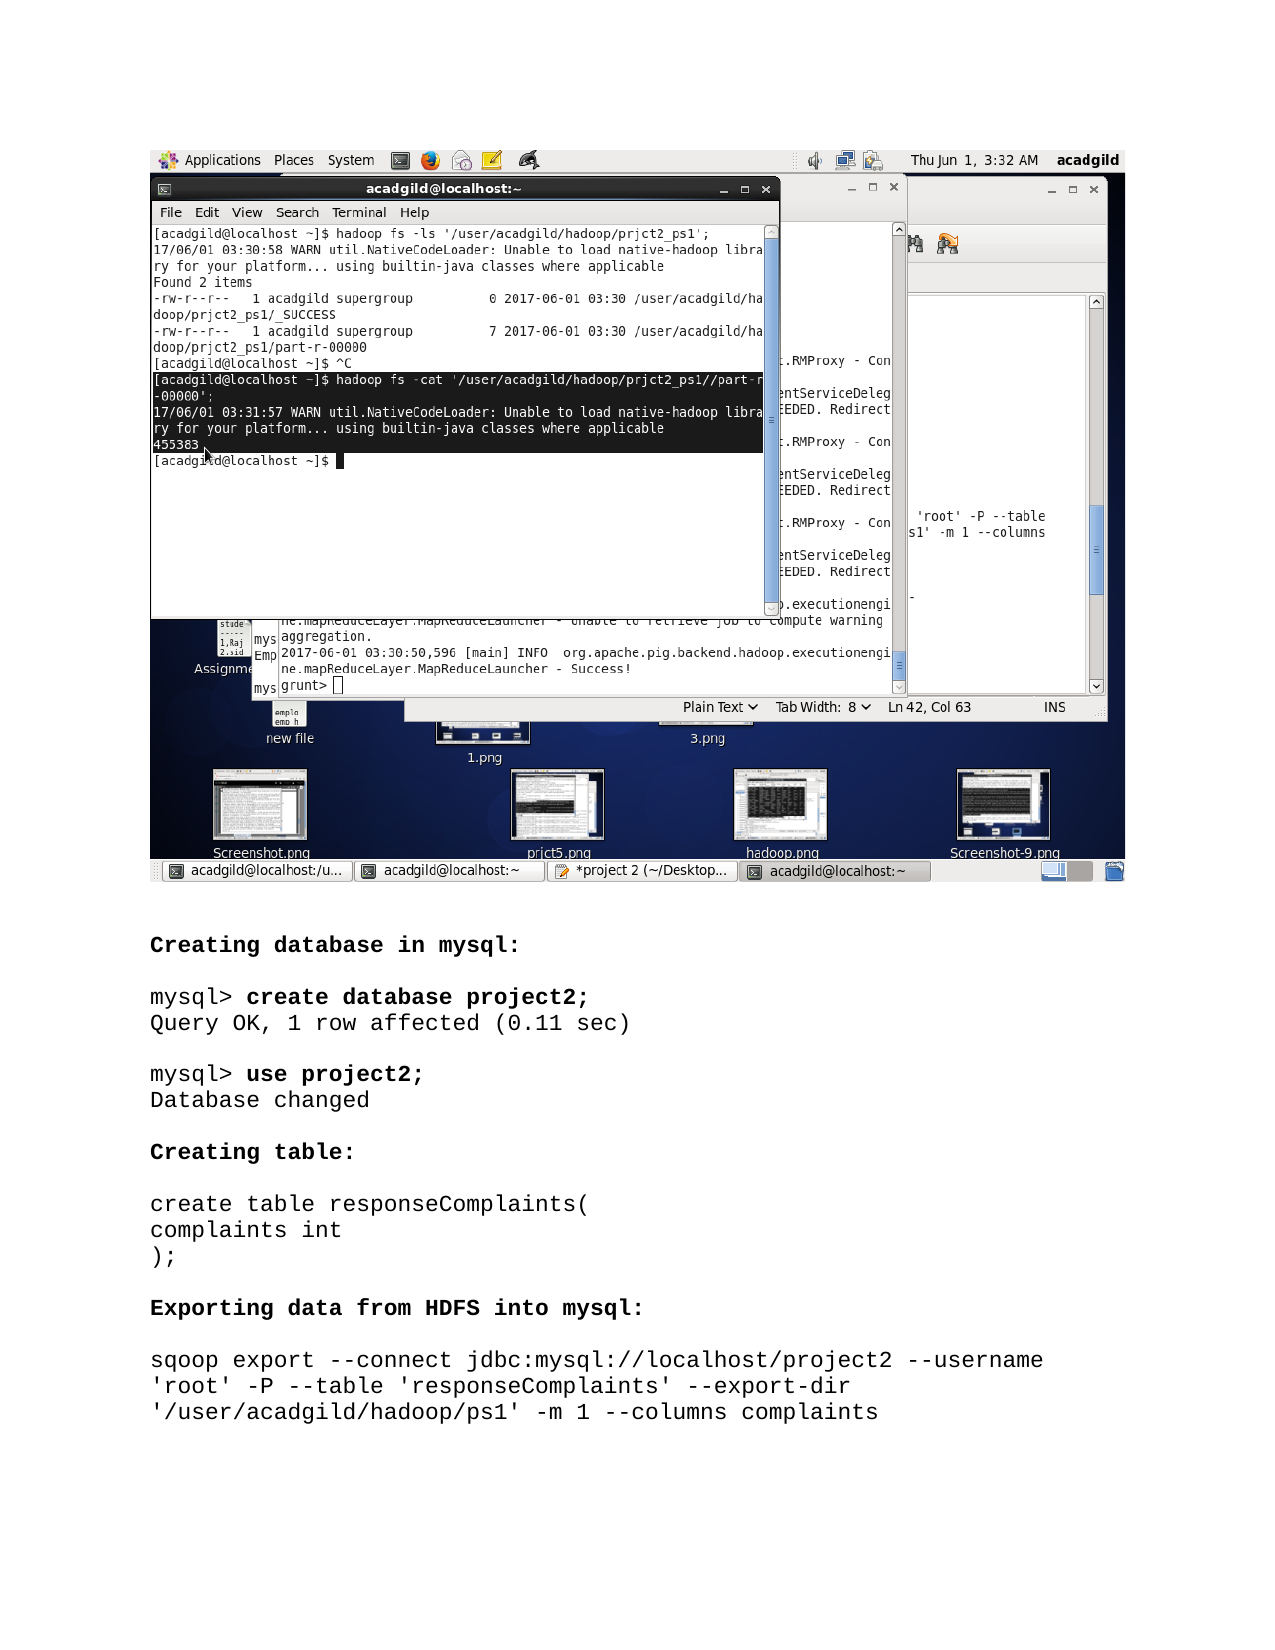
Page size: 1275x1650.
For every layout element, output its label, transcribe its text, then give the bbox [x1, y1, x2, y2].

text Database changed [150, 1089, 1125, 1115]
text create table responseComplaints( [150, 1192, 1125, 1218]
text complaints int [150, 1218, 1125, 1244]
picture [150, 150, 1125, 882]
text Query OK, 1 row affected (0.11 sec) [150, 1011, 1125, 1037]
text mysql> use project2; [150, 1063, 1125, 1089]
text Creating table: [150, 1141, 1125, 1167]
text mysql> create database project2; [150, 985, 1125, 1011]
text ); [150, 1244, 1125, 1270]
text Creating database in mysql: [150, 933, 1125, 959]
text Exporting data from HDFS into mysql: [150, 1296, 1125, 1322]
text sqoop export --connect jdbc:mysql://localhost/project2 --username 'root' -P --table 'responseComplaints' --export-dir '/user/acadgild/hadoop/ps1' -m 1 --columns complaints [150, 1348, 1125, 1426]
